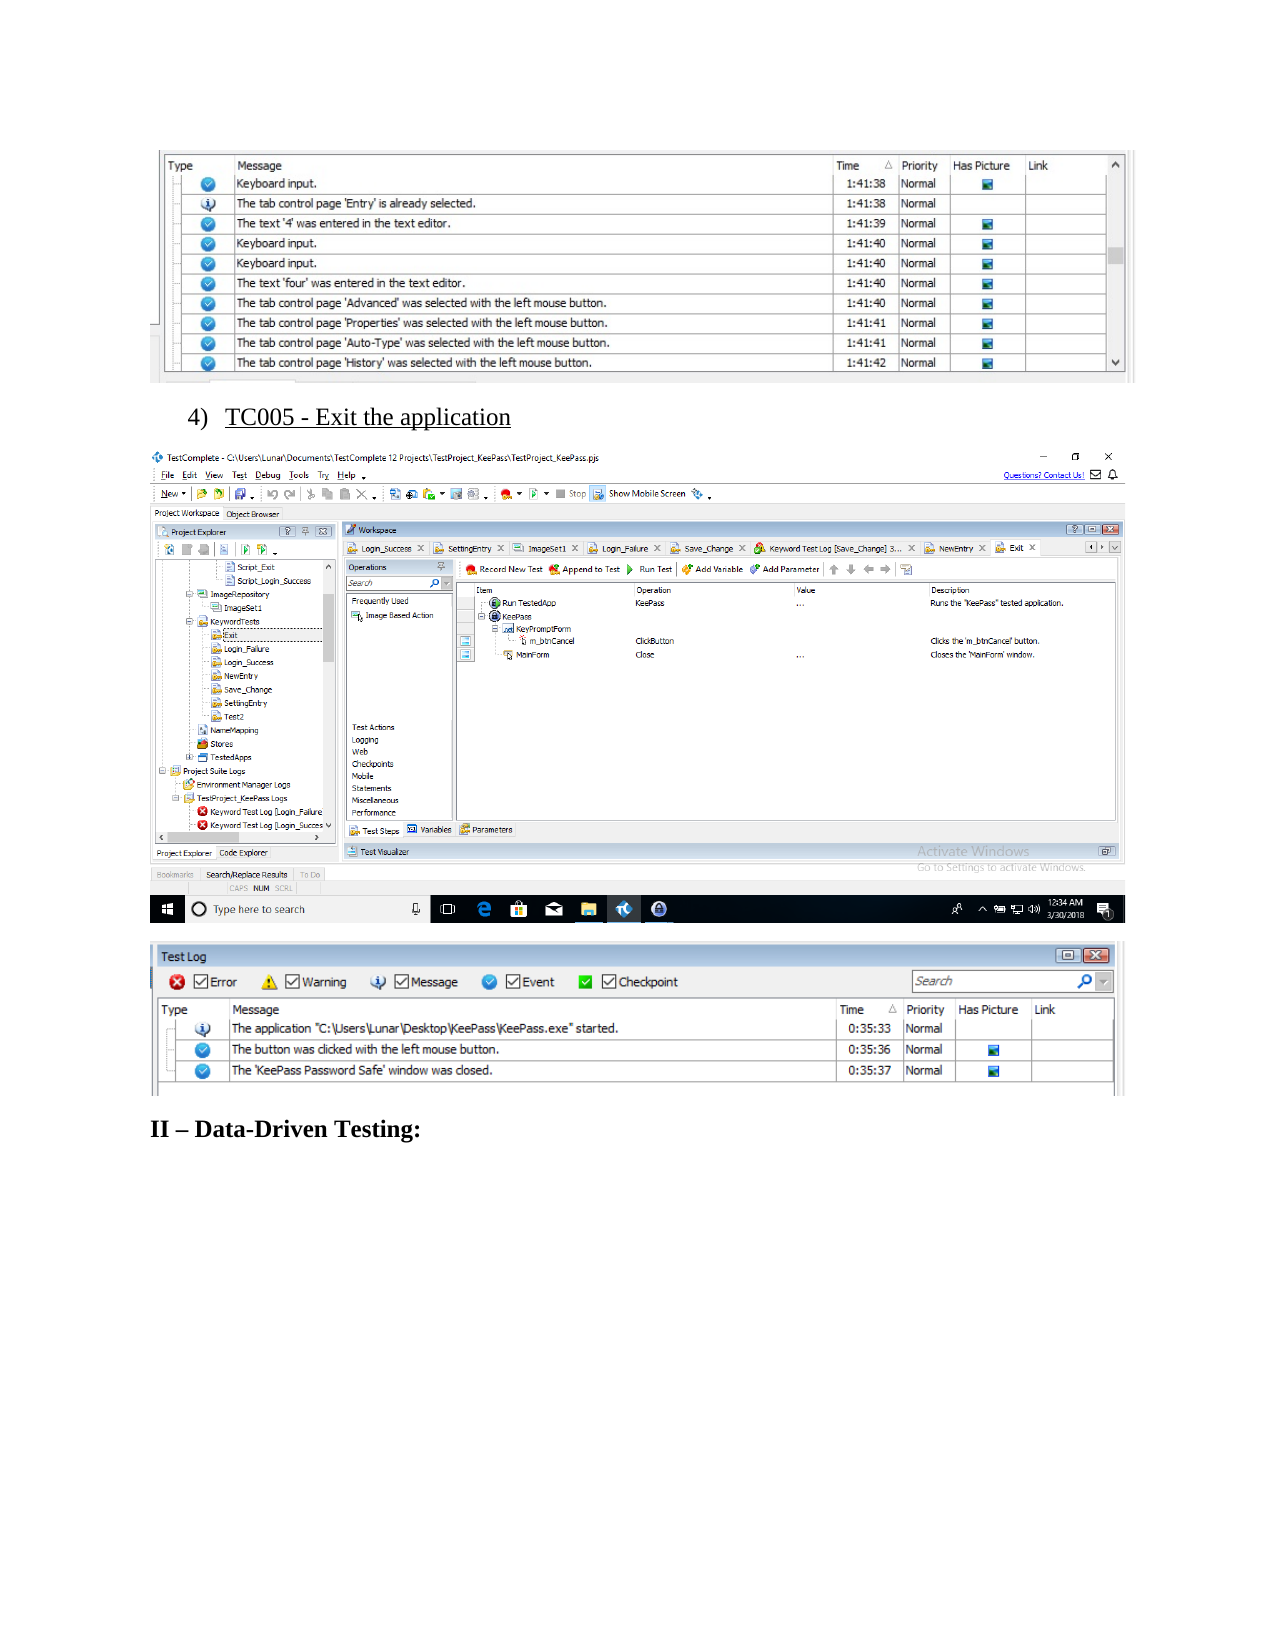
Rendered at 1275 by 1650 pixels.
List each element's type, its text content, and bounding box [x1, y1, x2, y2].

picture [150, 150, 1136, 383]
text II – Data-Driven Testing: [150, 1114, 1125, 1143]
picture [150, 941, 1126, 1096]
picture [150, 449, 1125, 923]
list TC005 - Exit the application [187, 402, 1125, 431]
